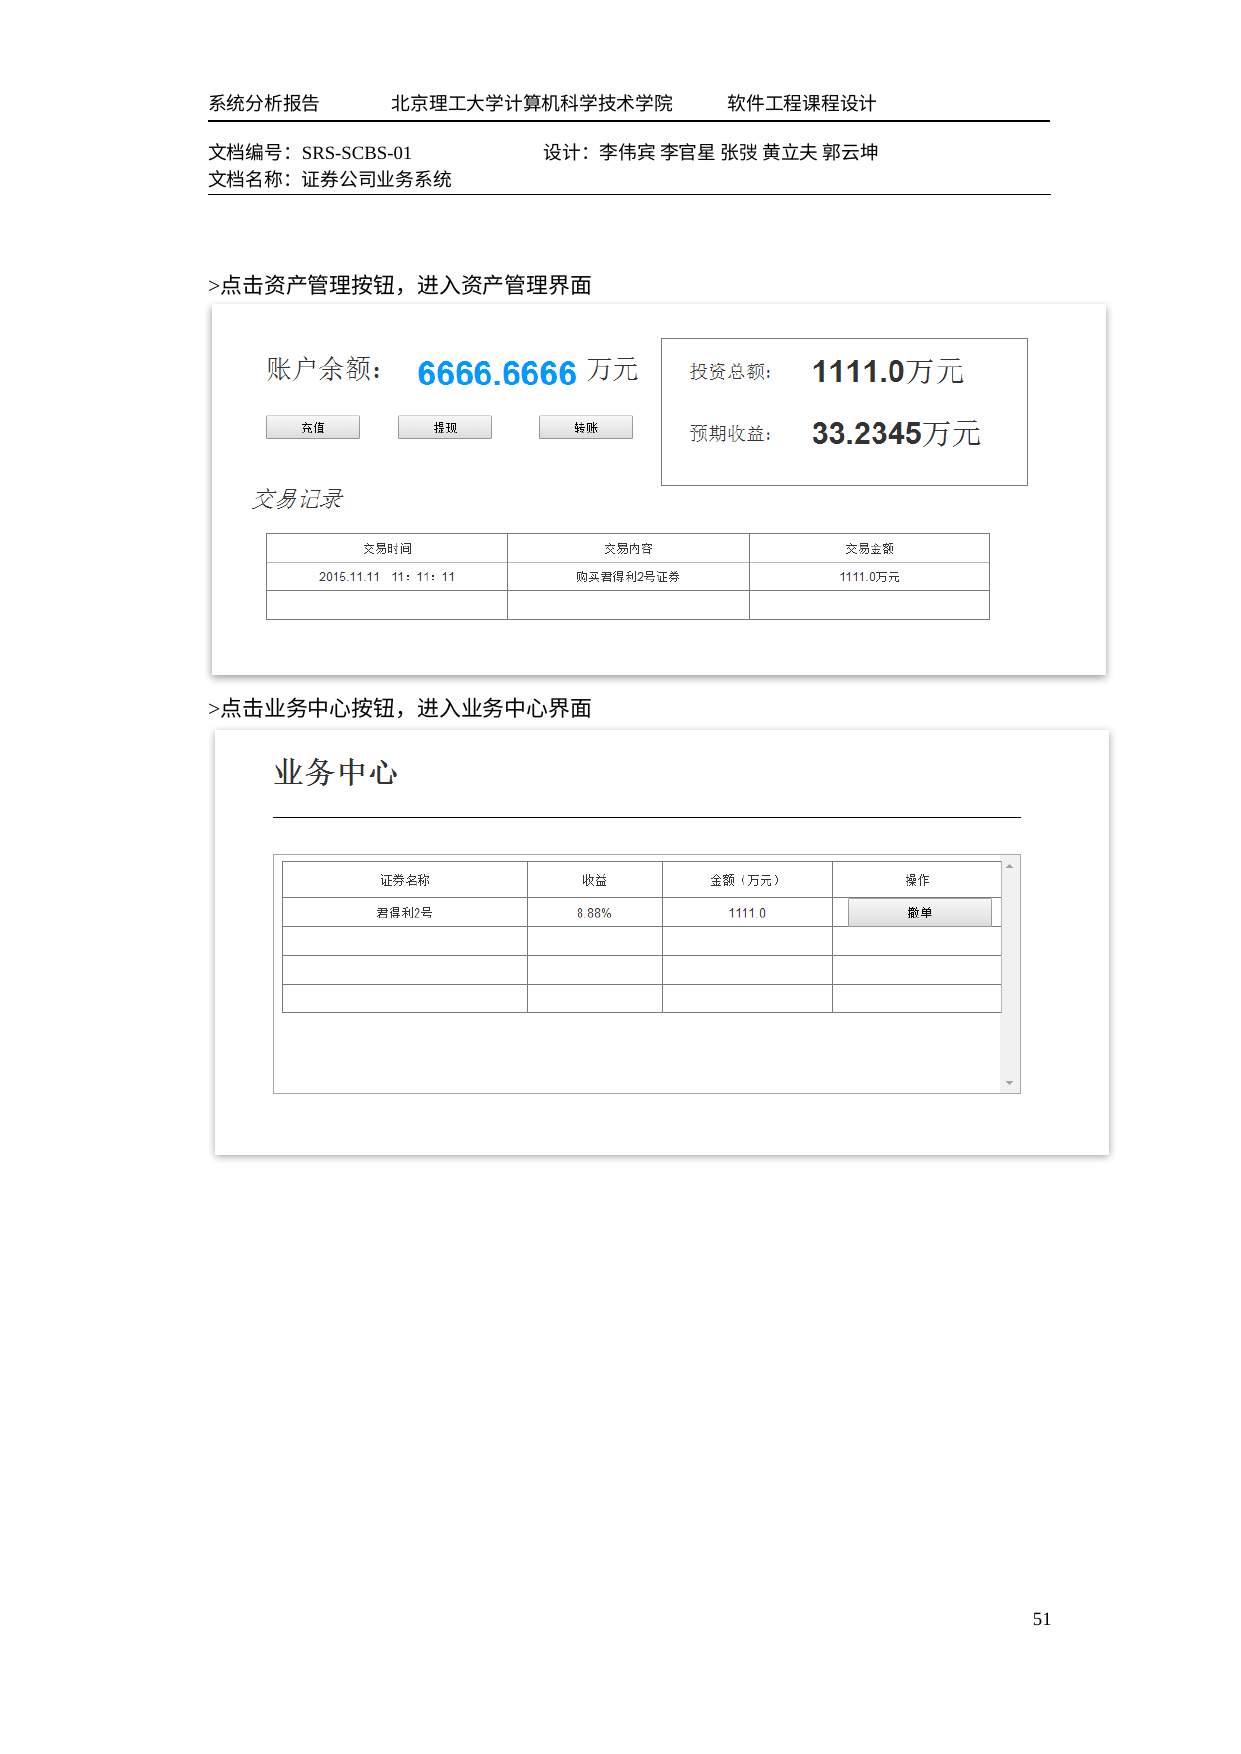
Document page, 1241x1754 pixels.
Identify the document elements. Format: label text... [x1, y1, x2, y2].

text >点击业务中心按钮，进入业务中心界面 [208, 690, 1051, 723]
picture [230, 745, 1095, 1140]
text >点击资产管理按钮，进入资产管理界面 [208, 268, 1051, 300]
picture [227, 319, 1092, 661]
